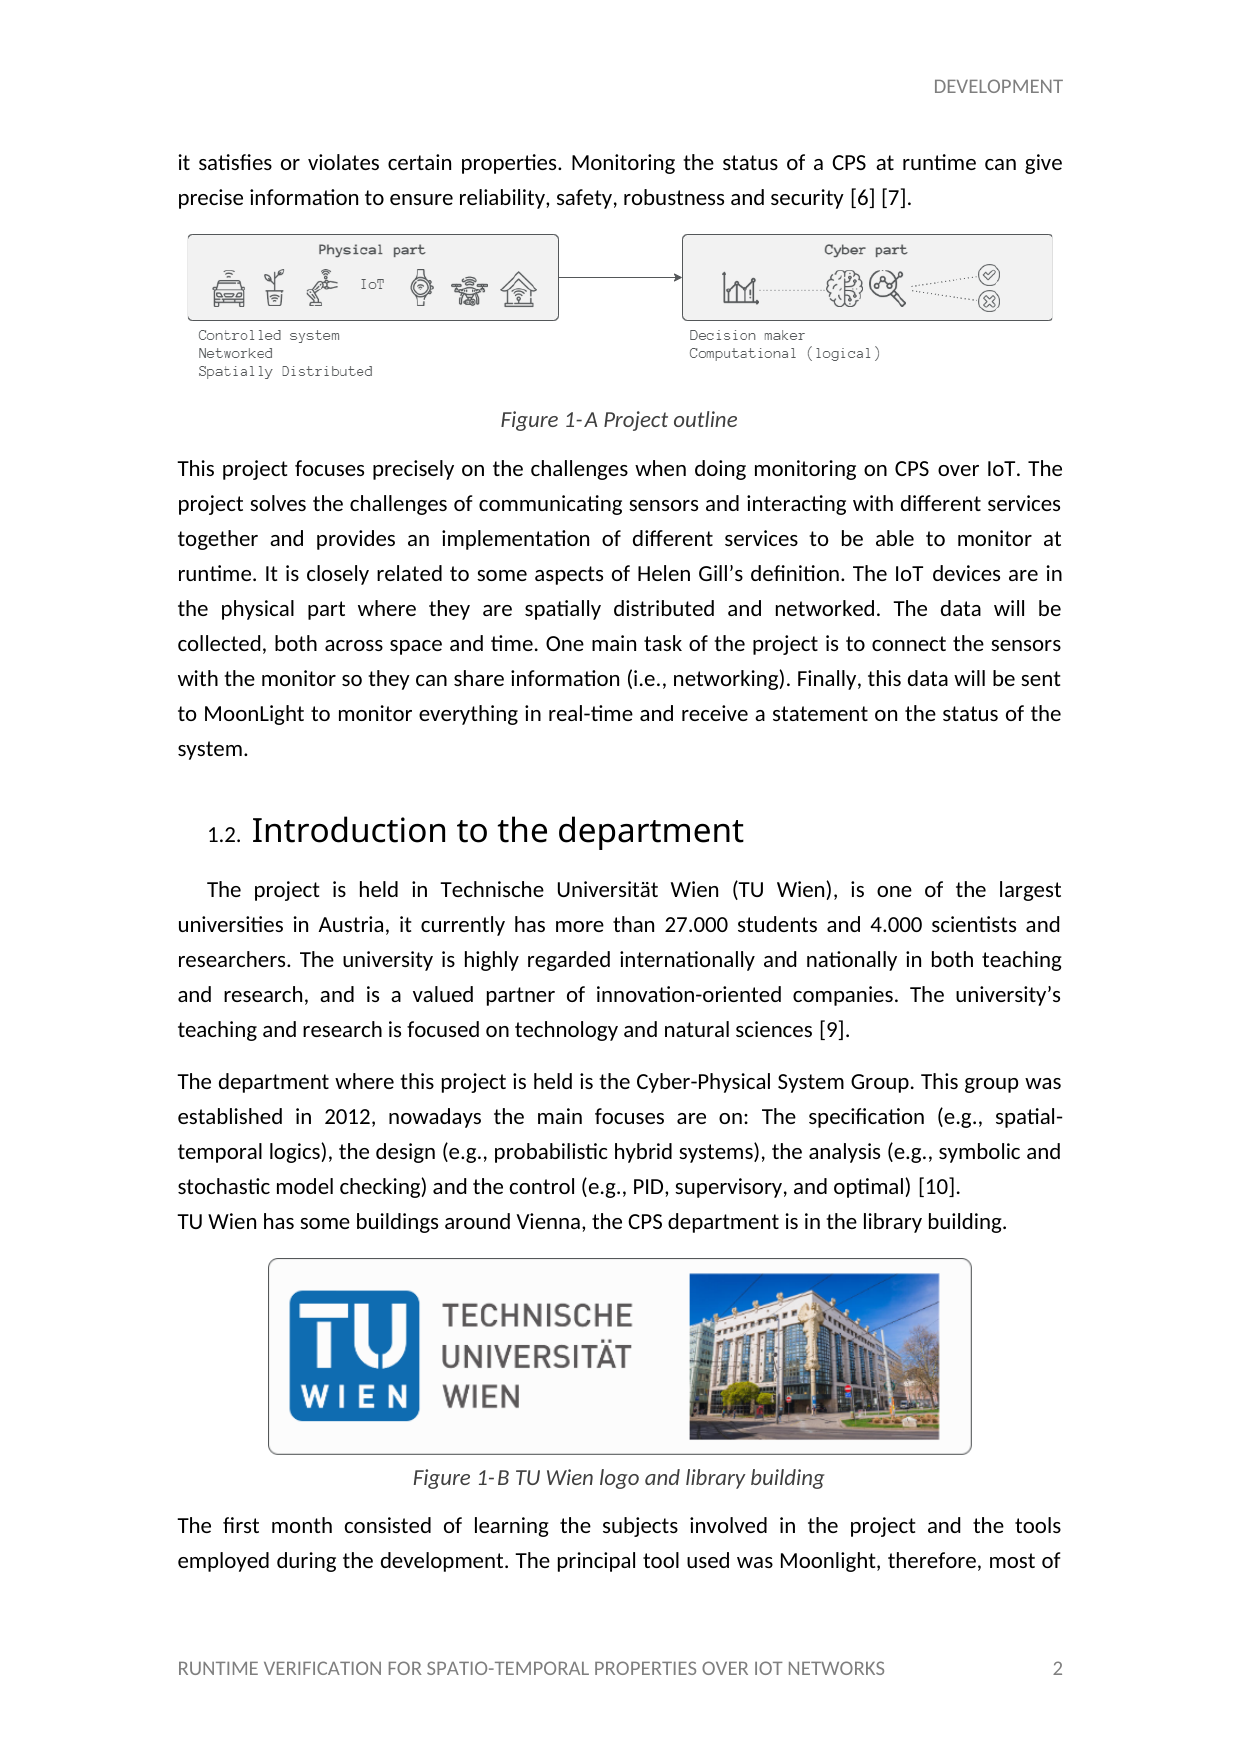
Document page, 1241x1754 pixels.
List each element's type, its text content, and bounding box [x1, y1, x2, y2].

text TU Wien has some buildings around Vienna, the CPS department is in the library building. [177, 1207, 1063, 1235]
picture [187, 234, 1053, 382]
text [177, 148, 1063, 211]
subtitle Introduction to the department [207, 806, 1063, 852]
text This project focuses precisely on the challenges when doing monitoring on CPS over IoT. The project solves the challenges of communicating sensors and interacting with different services together and provides an implementation of different services to be able to monitor at runtime. It is closely related to some aspects of Helen Gill’s definition. The IoT devices are in the physical part where they are spatially distributed and networked. The data will be collected, both across space and time. One main task of the project is to connect the sensors with the monitor so they can share information (i.e., networking). Finally, this data will be sent to MoonLight to monitor everything in real-time and receive a statement on the status of the system. [177, 454, 1063, 762]
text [177, 1511, 1063, 1574]
text Figure 1-B TU Wien logo and library building [177, 1463, 1063, 1491]
picture [268, 1258, 973, 1456]
text The department where this project is held is the Cyber-Physical System Group. This group was established in 2012, nowadays the main focuses are on: The specification (e.g., spatial-temporal logics), the design (e.g., probabilistic hybrid systems), the analysis (e.g., symbolic and stochastic model checking) and the control (e.g., PID, supervisory, and optimal). [177, 1067, 1063, 1200]
text The project is held in Technische Universität Wien (TU Wien), is one of the largest universities in Austria, it currently has more than 27.000 students and 4.000 scientists and researchers. The university is highly regarded internationally and nationally in both teaching and research, and is a valued partner of innovation-oriented companies. The university’s teaching and research is focused on technology and natural sciences. [177, 876, 1063, 1044]
text Figure 1-A Project outline [177, 406, 1063, 434]
